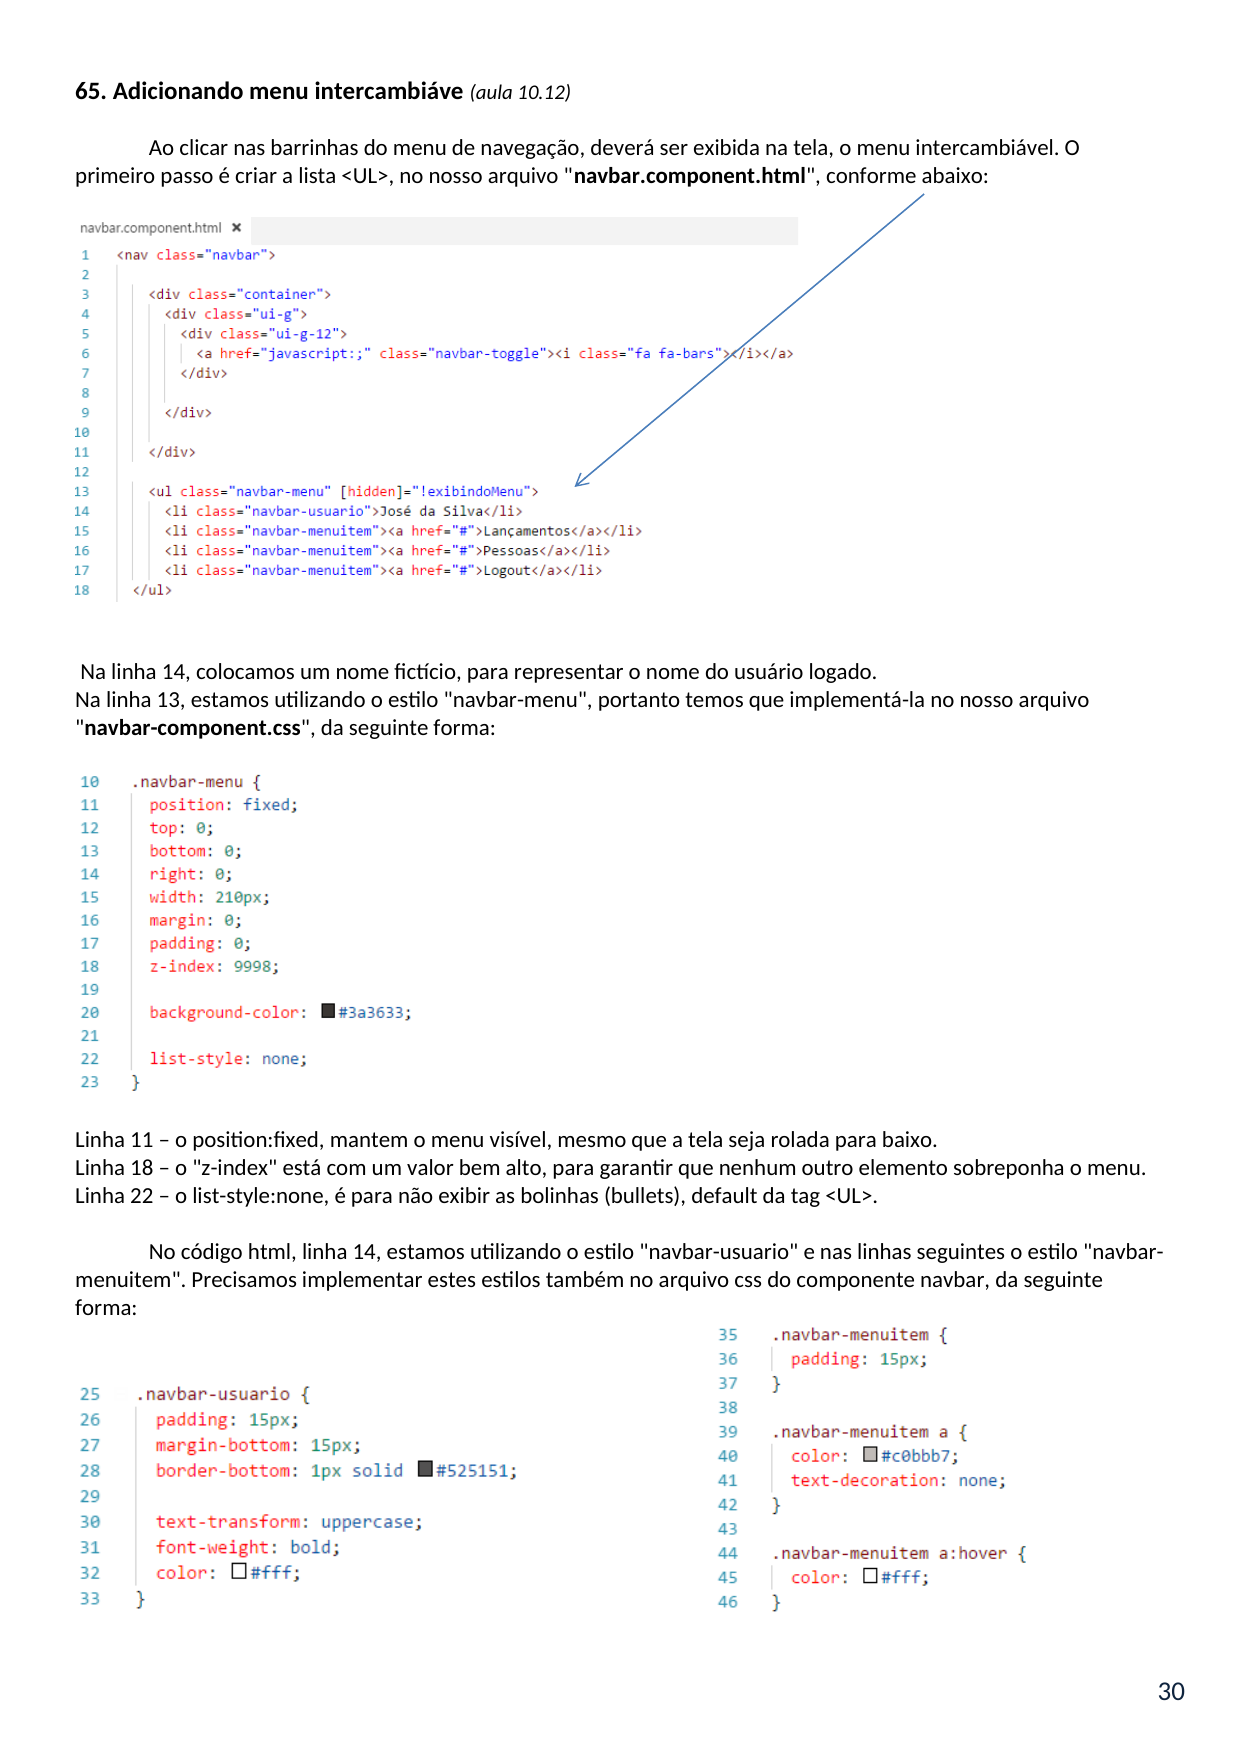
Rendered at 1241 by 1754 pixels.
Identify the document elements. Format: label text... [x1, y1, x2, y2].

text No código html, linha 14, estamos utilizando o estilo "navbar-usuario" e nas linhas seguintes o estilo "navbar-menuitem". Precisamos implementar estes estilos também no arquivo css do componente navbar, da seguinte forma: [75, 1237, 1165, 1321]
text Linha 18 – o "z-index" está com um valor bem alto, para garantir que nenhum outro elemento sobreponha o menu. [75, 1153, 1165, 1181]
text 65. Adicionando menu intercambiáve (aula 10.12) [75, 75, 1165, 106]
text Linha 11 – o position:fixed, mantem o menu visível, mesmo que a tela seja rolada para baixo. [75, 1125, 1165, 1153]
picture [75, 1381, 520, 1614]
text Linha 22 – o list-style:none, é para não exibir as bolinhas (bullets), default da tag <UL>. [75, 1181, 1165, 1209]
text Na linha 14, colocamos um nome fictício, para representar o nome do usuário logado. [75, 657, 1165, 685]
text Na linha 13, estamos utilizando o estilo "navbar-menu", portanto temos que implementá-la no nosso arquivo "navbar-component.css", da seguinte forma: [75, 685, 1165, 741]
text Ao clicar nas barrinhas do menu de navegação, deverá ser exibida na tela, o menu intercambiável. O primeiro passo é criar a lista <UL>, no nosso arquivo "navbar.component.html", conforme abaixo: [75, 133, 1165, 189]
picture [75, 769, 414, 1097]
picture [716, 1321, 1031, 1614]
picture [75, 217, 799, 602]
